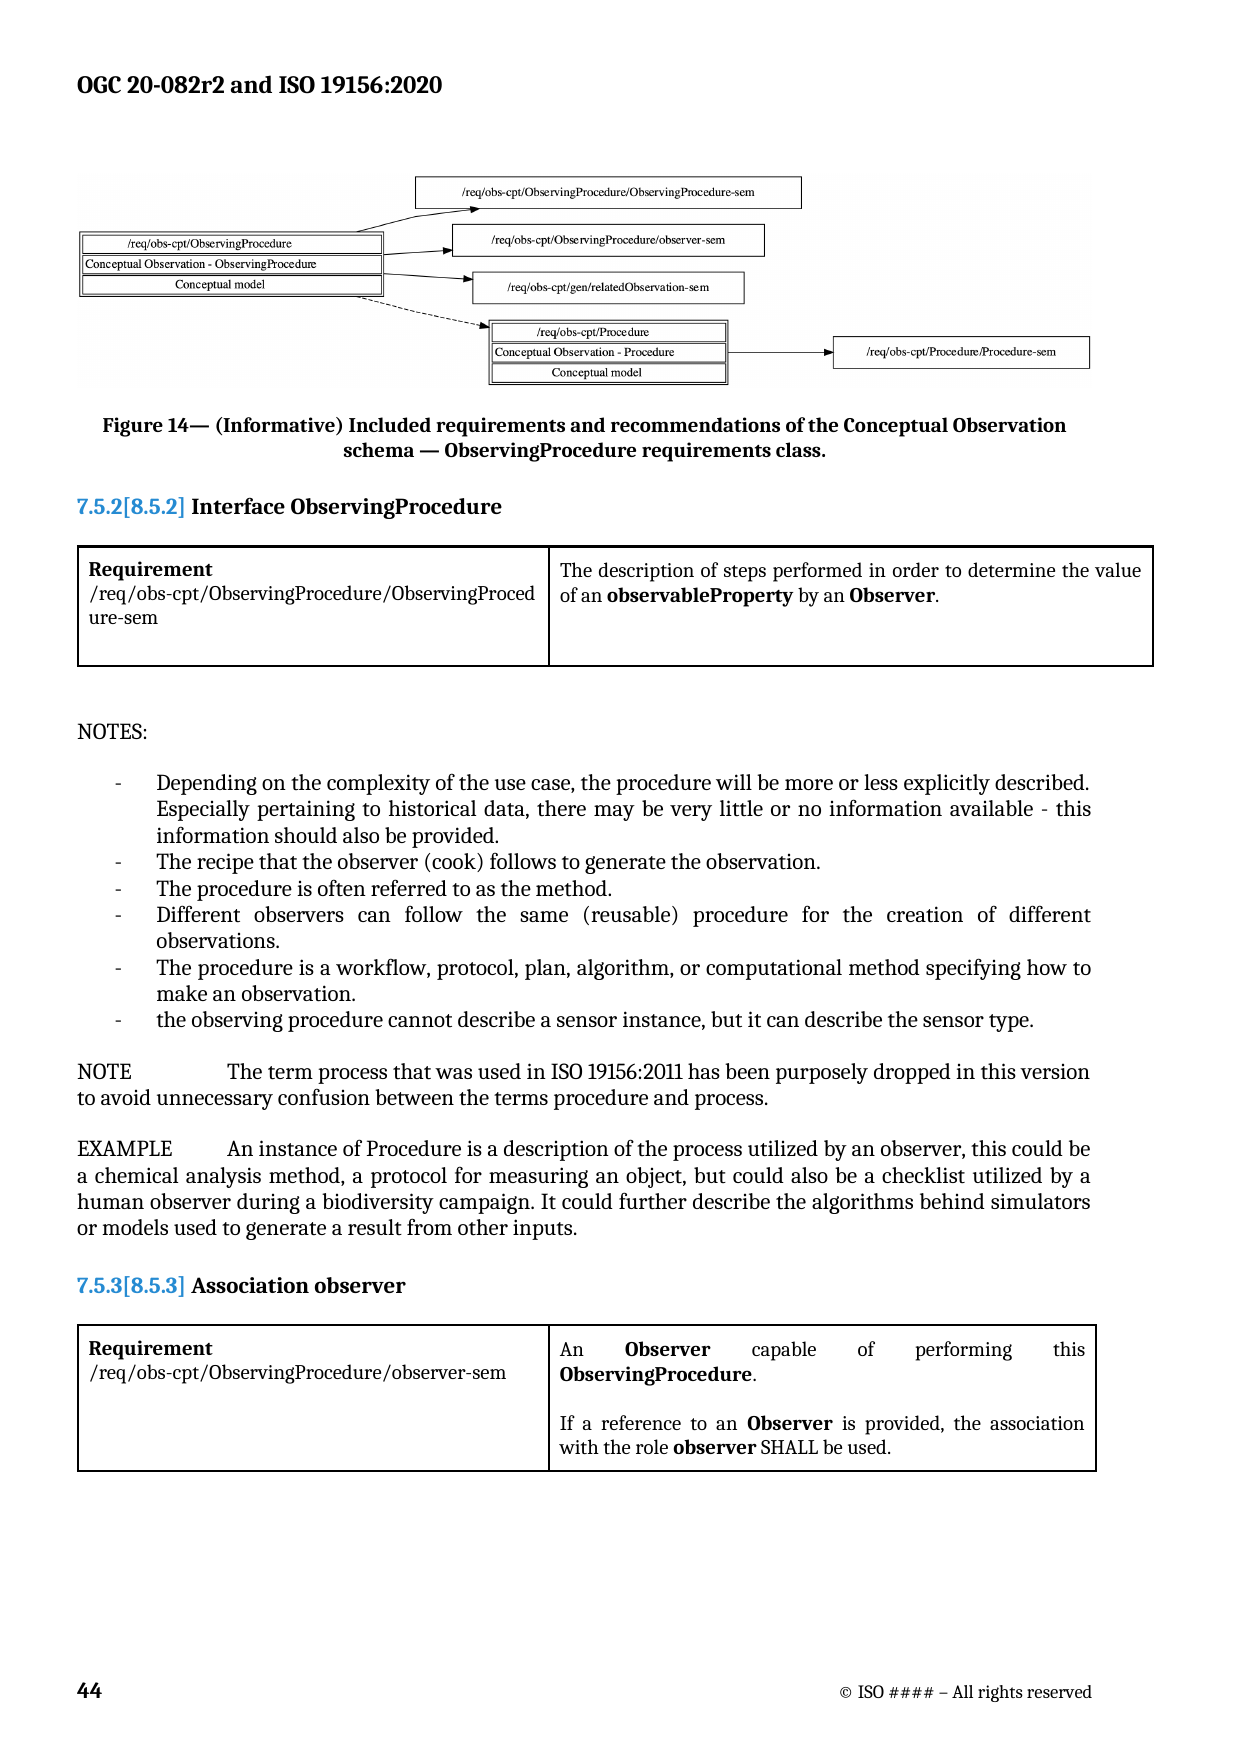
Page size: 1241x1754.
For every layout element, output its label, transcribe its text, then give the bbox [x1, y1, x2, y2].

list Depending on the complexity of the use case, the procedure will be more or less explicitly described. Especially pertaining to historical data, there may be very little or no information available - this information should also be provided. [114, 770, 1092, 849]
text EXAMPLE An instance of Procedure is a description of the process utilized by an observer, this could be a chemical analysis method, a protocol for measuring an object, but could also be a checklist utilized by a human observer during a biodiversity campaign. It could further describe the algorithms behind simulators or models used to generate a result from other inputs. [77, 1136, 1092, 1242]
subtitle Association observer [77, 1273, 1092, 1299]
list the observing procedure cannot describe a sensor instance, but it can describe the sensor type. [114, 1007, 1092, 1033]
table_header Requirement /req/obs-cpt/ObservingProcedure/ObservingProcedure-sem [79, 548, 548, 665]
list The recipe that the observer (cook) follows to generate the observation. [114, 849, 1092, 875]
table_header Requirement /req/obs-cpt/ObservingProcedure/observer-sem [79, 1326, 548, 1470]
table_header An Observer capable of performing this ObservingProcedure. If a reference to an Observer is provided, the association with the role observer SHALL be used. [550, 1326, 1095, 1470]
text NOTES: [77, 718, 1092, 745]
text Figure 14— (Informative) Included requirements and recommendations of the Conceptual Observation schema — ObservingProcedure requirements class. [77, 413, 1092, 463]
text NOTE The term process that was used in ISO 19156:2011 has been purposely dropped in this version to avoid unnecessary confusion between the terms procedure and process. [77, 1058, 1092, 1111]
list Different observers can follow the same (reusable) procedure for the creation of different observations. [114, 902, 1092, 954]
table_header The description of steps performed in order to determine the value of an observableProperty by an Observer. [550, 548, 1152, 665]
list The procedure is often referred to as the method. [114, 875, 1092, 902]
subtitle Interface ObservingProcedure [77, 494, 1092, 520]
list The procedure is a workflow, protocol, plan, algorithm, or computational method specifying how to make an observation. [114, 954, 1092, 1007]
picture [76, 173, 1093, 388]
